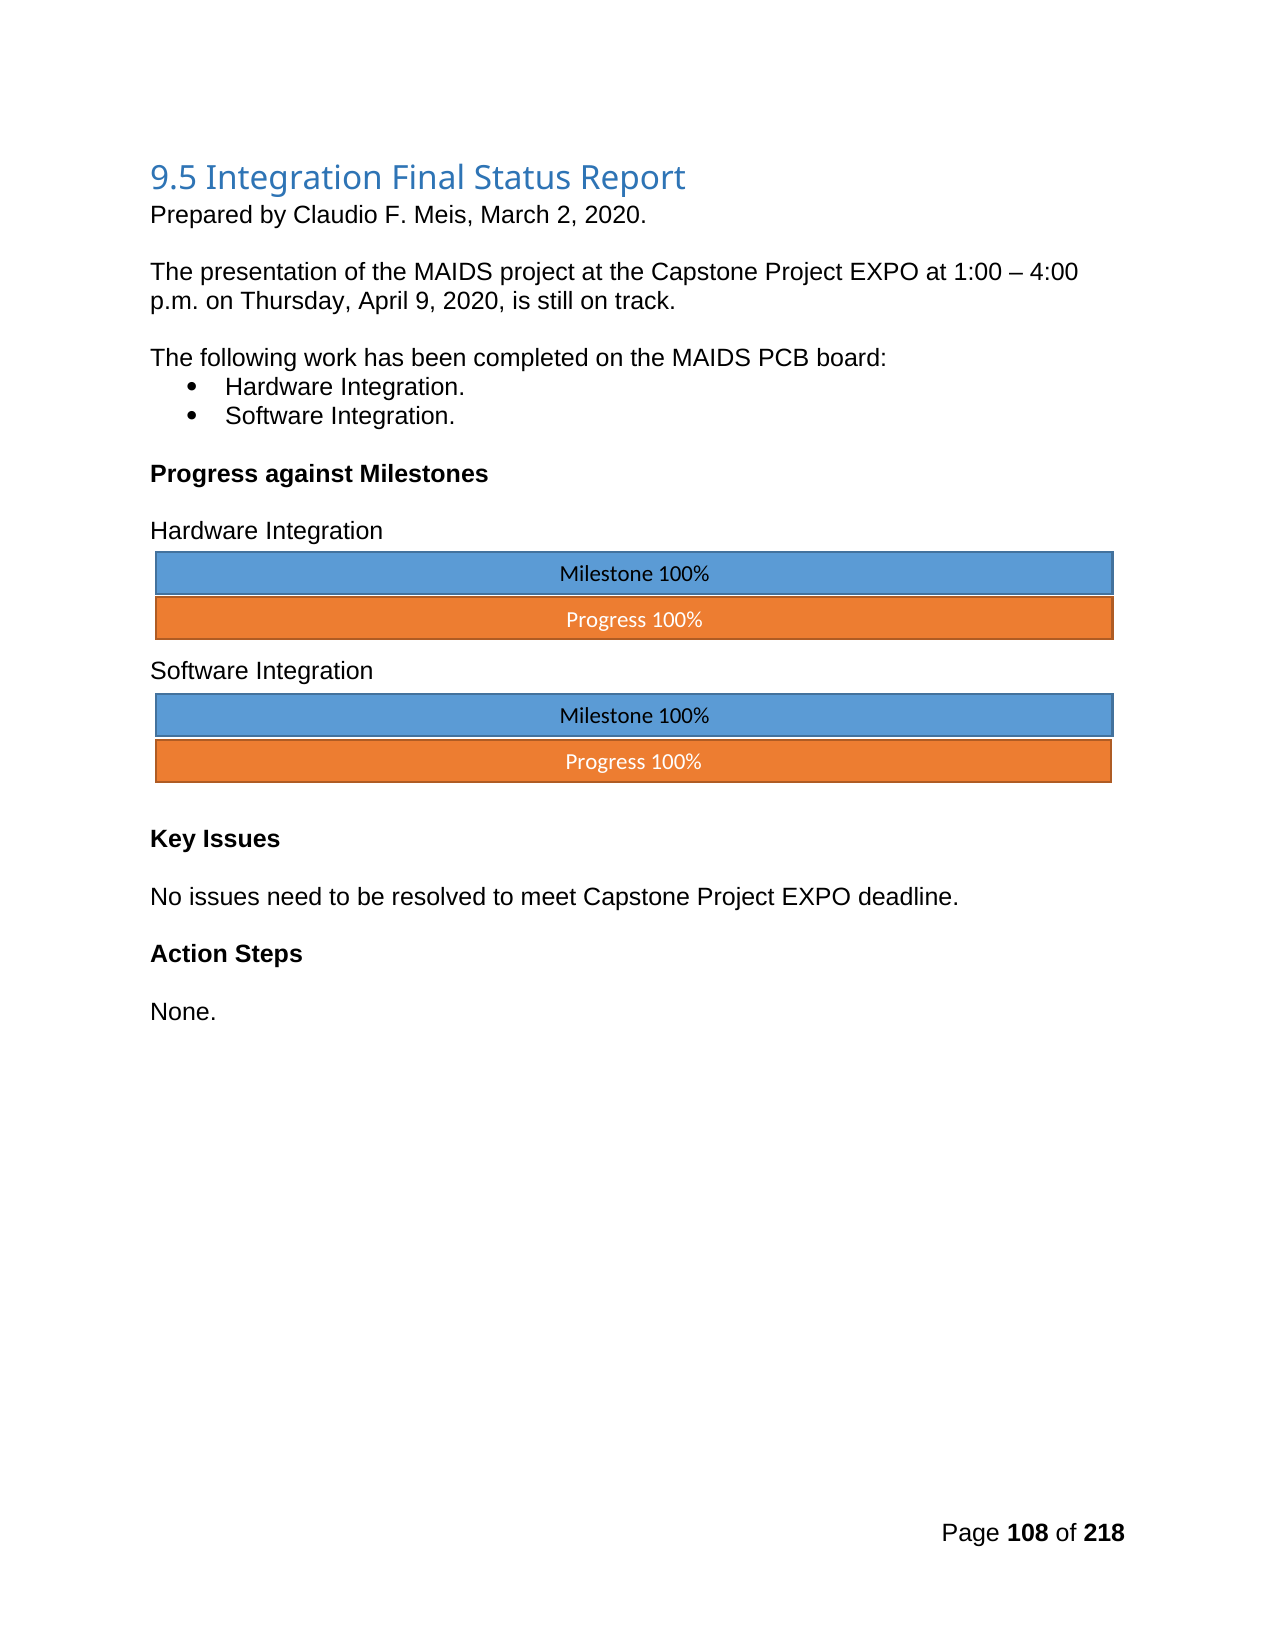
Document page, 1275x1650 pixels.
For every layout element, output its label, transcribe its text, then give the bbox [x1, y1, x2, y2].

text Hardware Integration [150, 516, 1125, 545]
subtitle 9.5 Integration Final Status Report [150, 154, 1125, 199]
text No issues need to be resolved to meet Capstone Project EXPO deadline. [150, 882, 1125, 910]
text None. [150, 997, 1125, 1025]
text Software Integration [150, 656, 1125, 685]
text The presentation of the MAIDS project at the Capstone Project EXPO at 1:00 – 4:00 p.m. on Thursday, April 9, 2020, is still on track. [150, 257, 1125, 314]
text Prepared by Claudio F. Meis, March 2, 2020. [150, 199, 1125, 228]
list Hardware Integration. [187, 372, 1125, 401]
text Action Steps [150, 939, 1125, 968]
text Progress against Milestones [150, 458, 1125, 487]
text Key Issues [150, 824, 1125, 853]
list Software Integration. [187, 401, 1125, 430]
text The following work has been completed on the MAIDS PCB board: [150, 343, 1125, 372]
